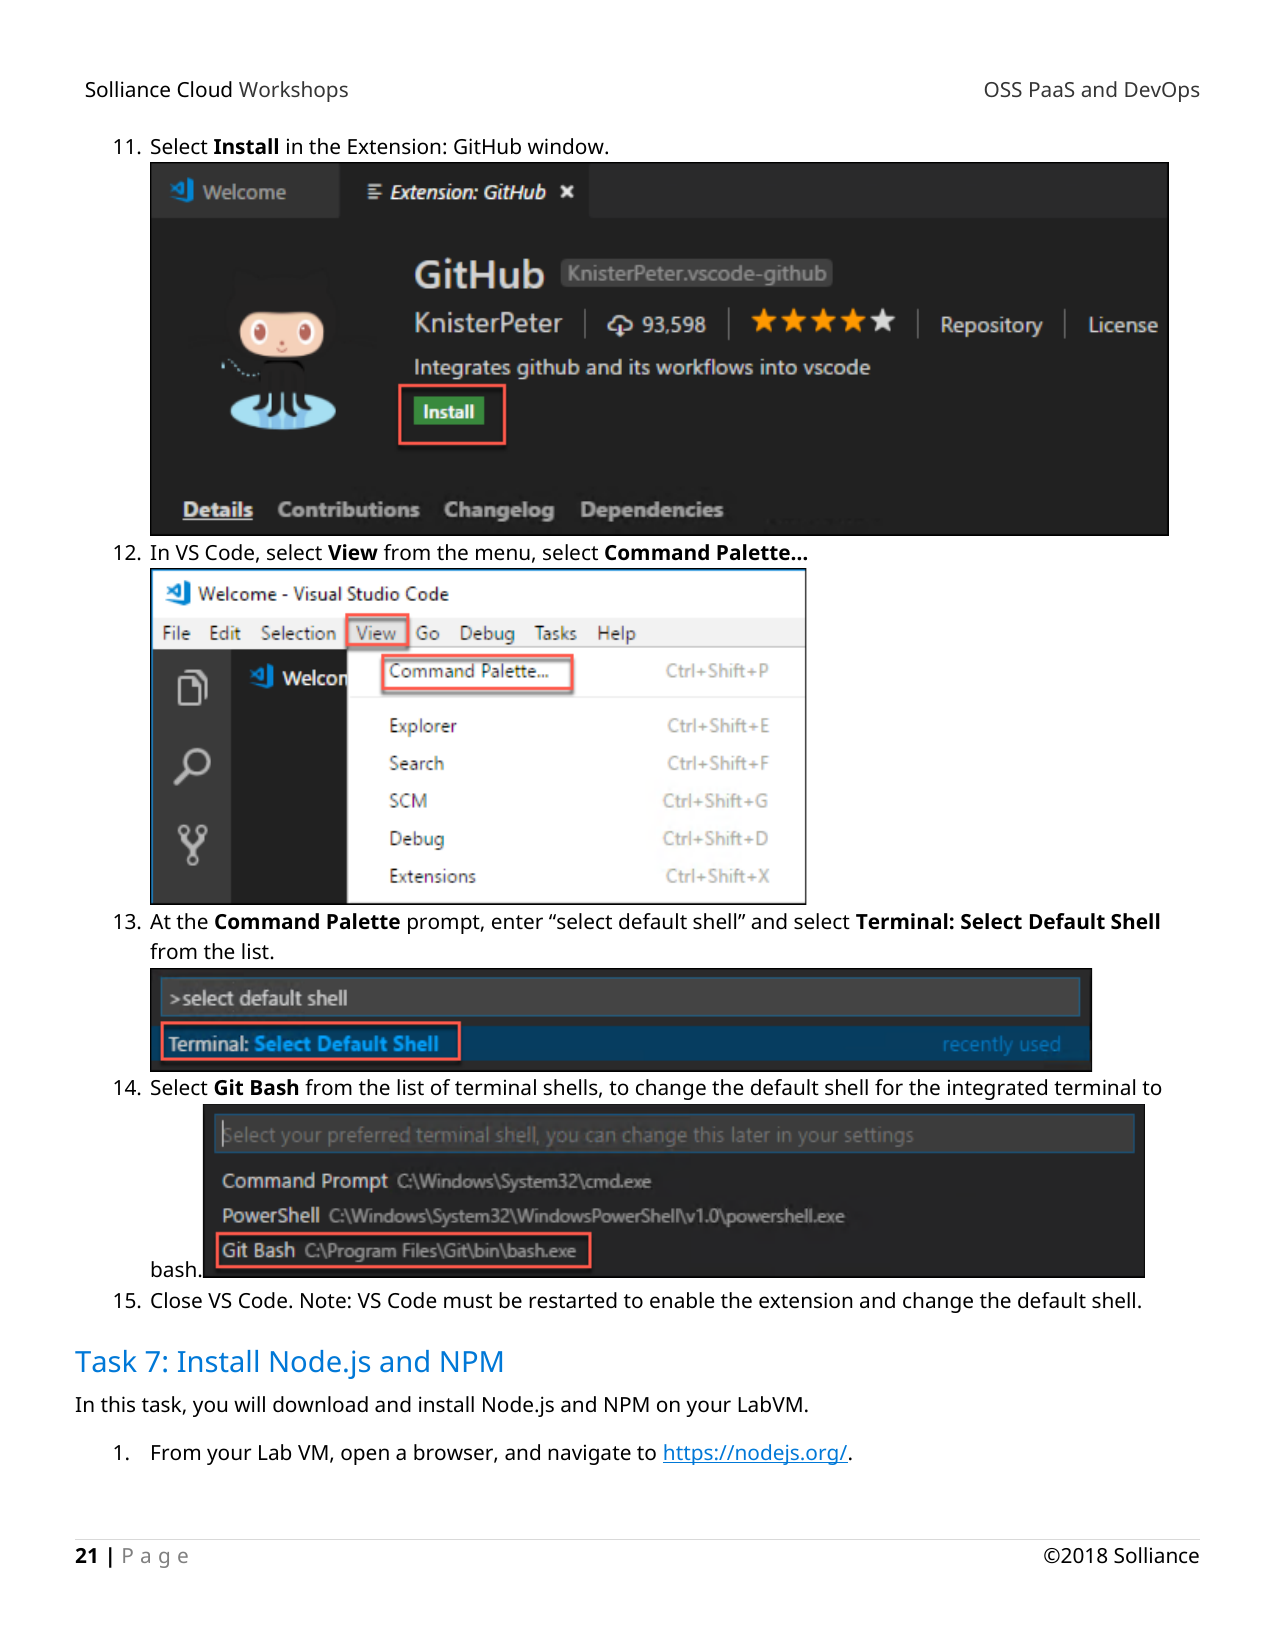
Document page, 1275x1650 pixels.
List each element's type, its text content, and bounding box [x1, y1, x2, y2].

list From your Lab VM, open a browser, and navigate to https://nodejs.org/. [112, 1438, 1200, 1466]
picture [150, 568, 807, 905]
subtitle Task 7: Install Node.js and NPM [75, 1341, 1200, 1381]
list Close VS Code. Note: VS Code must be restarted to enable the extension and change the default shell. [112, 1286, 1200, 1314]
picture [150, 162, 1169, 536]
picture [202, 1104, 1145, 1278]
picture [150, 968, 1093, 1072]
text In this task, you will download and install Node.js and NPM on your LabVM. [75, 1391, 1200, 1419]
list At the Command Palette prompt, enter “select default shell” and select Terminal: Select Default Shell from the list. [112, 907, 1200, 966]
